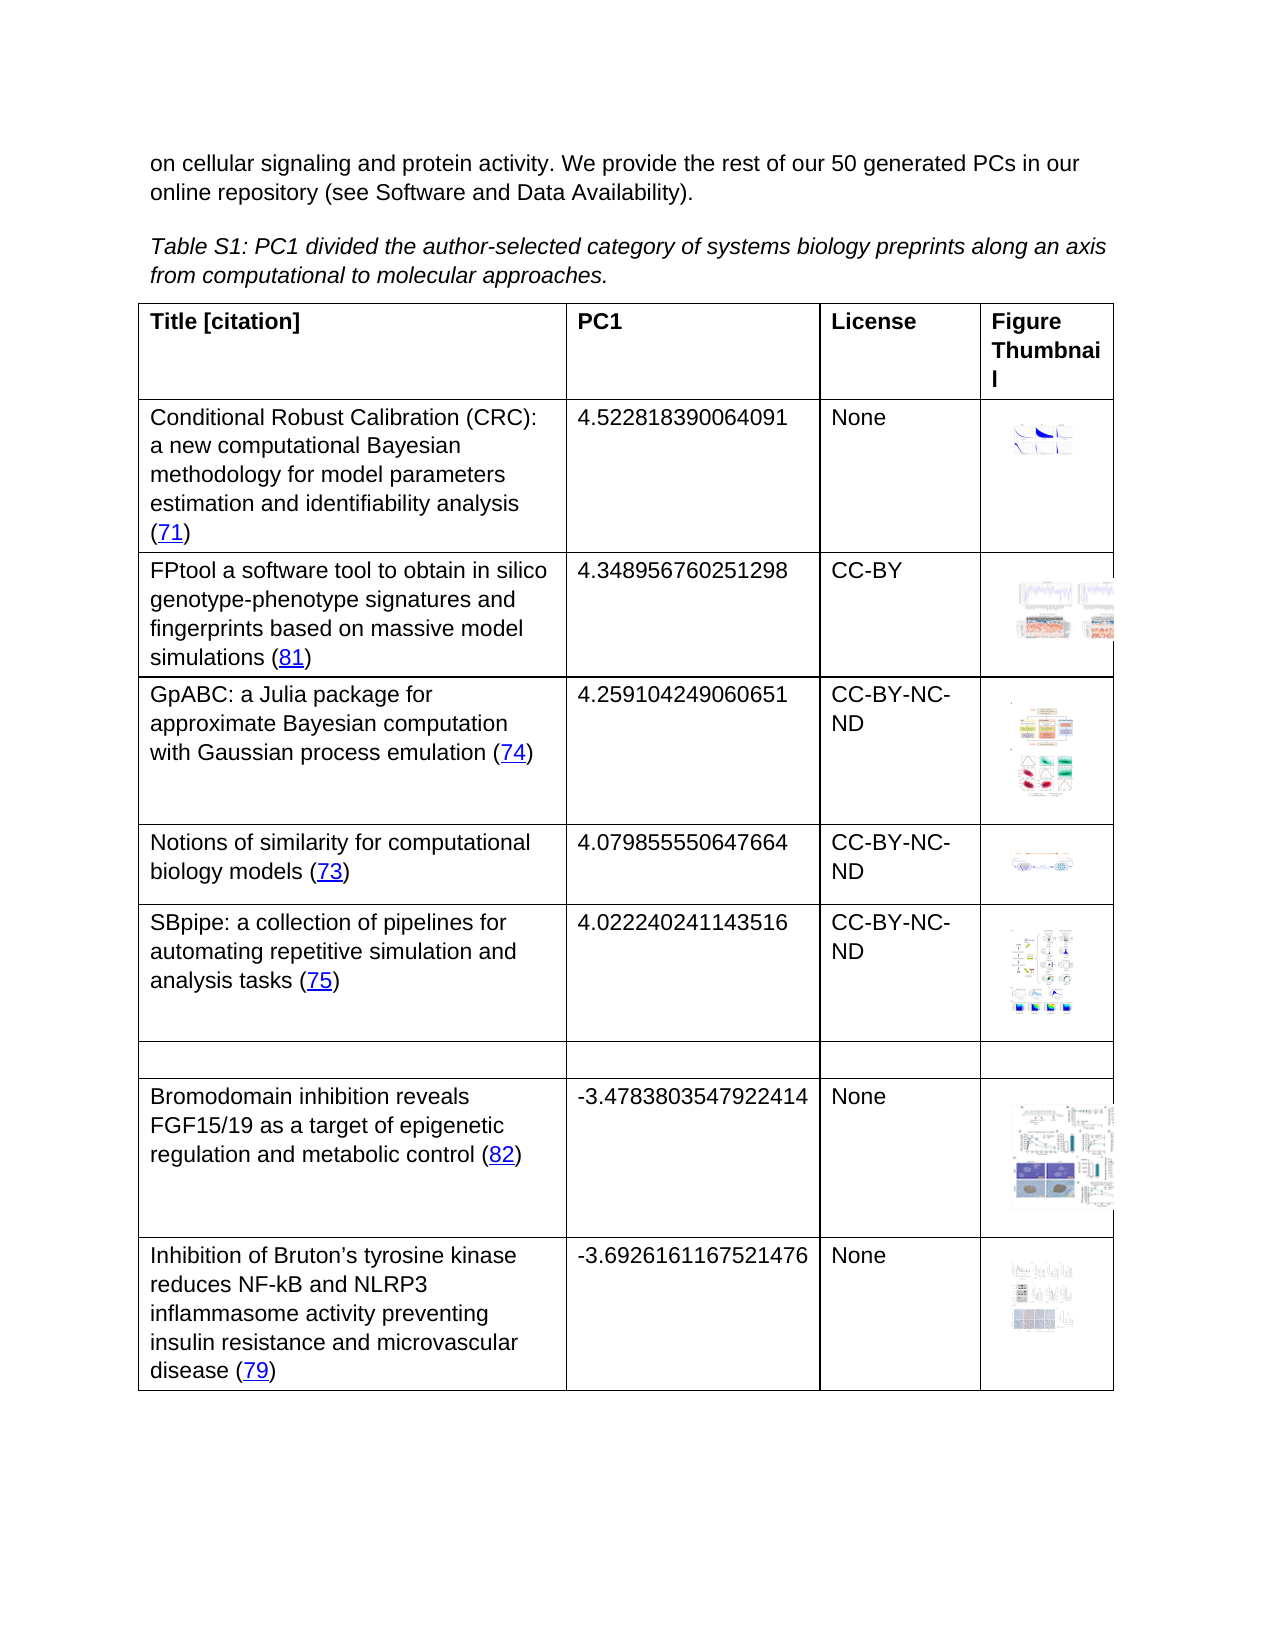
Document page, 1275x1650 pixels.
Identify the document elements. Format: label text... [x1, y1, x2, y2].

table_cell 4.022240241143516 [567, 905, 819, 1041]
table_cell 4.348956760251298 [567, 553, 819, 676]
table_cell SBpipe: a collection of pipelines for automating repetitive simulation and analysis tasks (75) [139, 905, 566, 1041]
table_cell CC-BY-NC-ND [821, 678, 980, 824]
table_cell [981, 400, 1113, 552]
table_cell Notions of similarity for computational biology models (73) [139, 825, 566, 904]
table_cell [981, 905, 1113, 1041]
table_cell Bromodomain inhibition reveals FGF15/19 as a target of epigenetic regulation and metabolic control (82) [139, 1079, 566, 1237]
table_header Title [citation] [139, 304, 566, 399]
picture [1010, 702, 1073, 797]
table_cell 4.259104249060651 [567, 678, 819, 824]
picture [1010, 850, 1073, 871]
table_cell FPtool a software tool to obtain in silico genotype-phenotype signatures and fingerprints based on massive model simulations (81) [139, 553, 566, 676]
table_cell [821, 1042, 980, 1078]
picture [1010, 578, 1114, 641]
picture [1010, 930, 1073, 1014]
table_cell 4.079855550647664 [567, 825, 819, 904]
table_cell [981, 1238, 1113, 1390]
picture [1010, 1104, 1114, 1210]
table_cell 4.522818390064091 [567, 400, 819, 552]
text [150, 150, 1125, 205]
table_cell None [821, 1238, 980, 1390]
table_cell -3.4783803547922414 [567, 1079, 819, 1237]
table_cell CC-BY-NC-ND [821, 905, 980, 1041]
table_cell [567, 1042, 819, 1078]
table_cell CC-BY-NC-ND [821, 825, 980, 904]
table_cell None [821, 400, 980, 552]
table_cell [981, 825, 1113, 904]
table_cell [981, 553, 1113, 676]
table_cell Inhibition of Bruton’s tyrosine kinase reduces NF-kB and NLRP3 inflammasome activity preventing insulin resistance and microvascular disease (79) [139, 1238, 566, 1390]
table_header Figure Thumbnail [981, 304, 1113, 399]
table_cell None [821, 1079, 980, 1237]
table_cell [981, 1042, 1113, 1078]
table_header PC1 [567, 304, 819, 399]
table_cell [981, 678, 1113, 824]
picture [1010, 424, 1073, 455]
text Table S1: PC1 divided the author-selected category of systems biology preprints along an axis from computational to molecular approaches. [150, 233, 1125, 288]
table_header License [821, 304, 980, 399]
table_cell [981, 1079, 1113, 1237]
table_cell CC-BY [821, 553, 980, 676]
table_cell [139, 1042, 566, 1078]
picture [1010, 1262, 1073, 1332]
table_cell Conditional Robust Calibration (CRC): a new computational Bayesian methodology for model parameters estimation and identifiability analysis (71) [139, 400, 566, 552]
table_cell -3.6926161167521476 [567, 1238, 819, 1390]
table_cell GpABC: a Julia package for approximate Bayesian computation with Gaussian process emulation (74) [139, 678, 566, 824]
